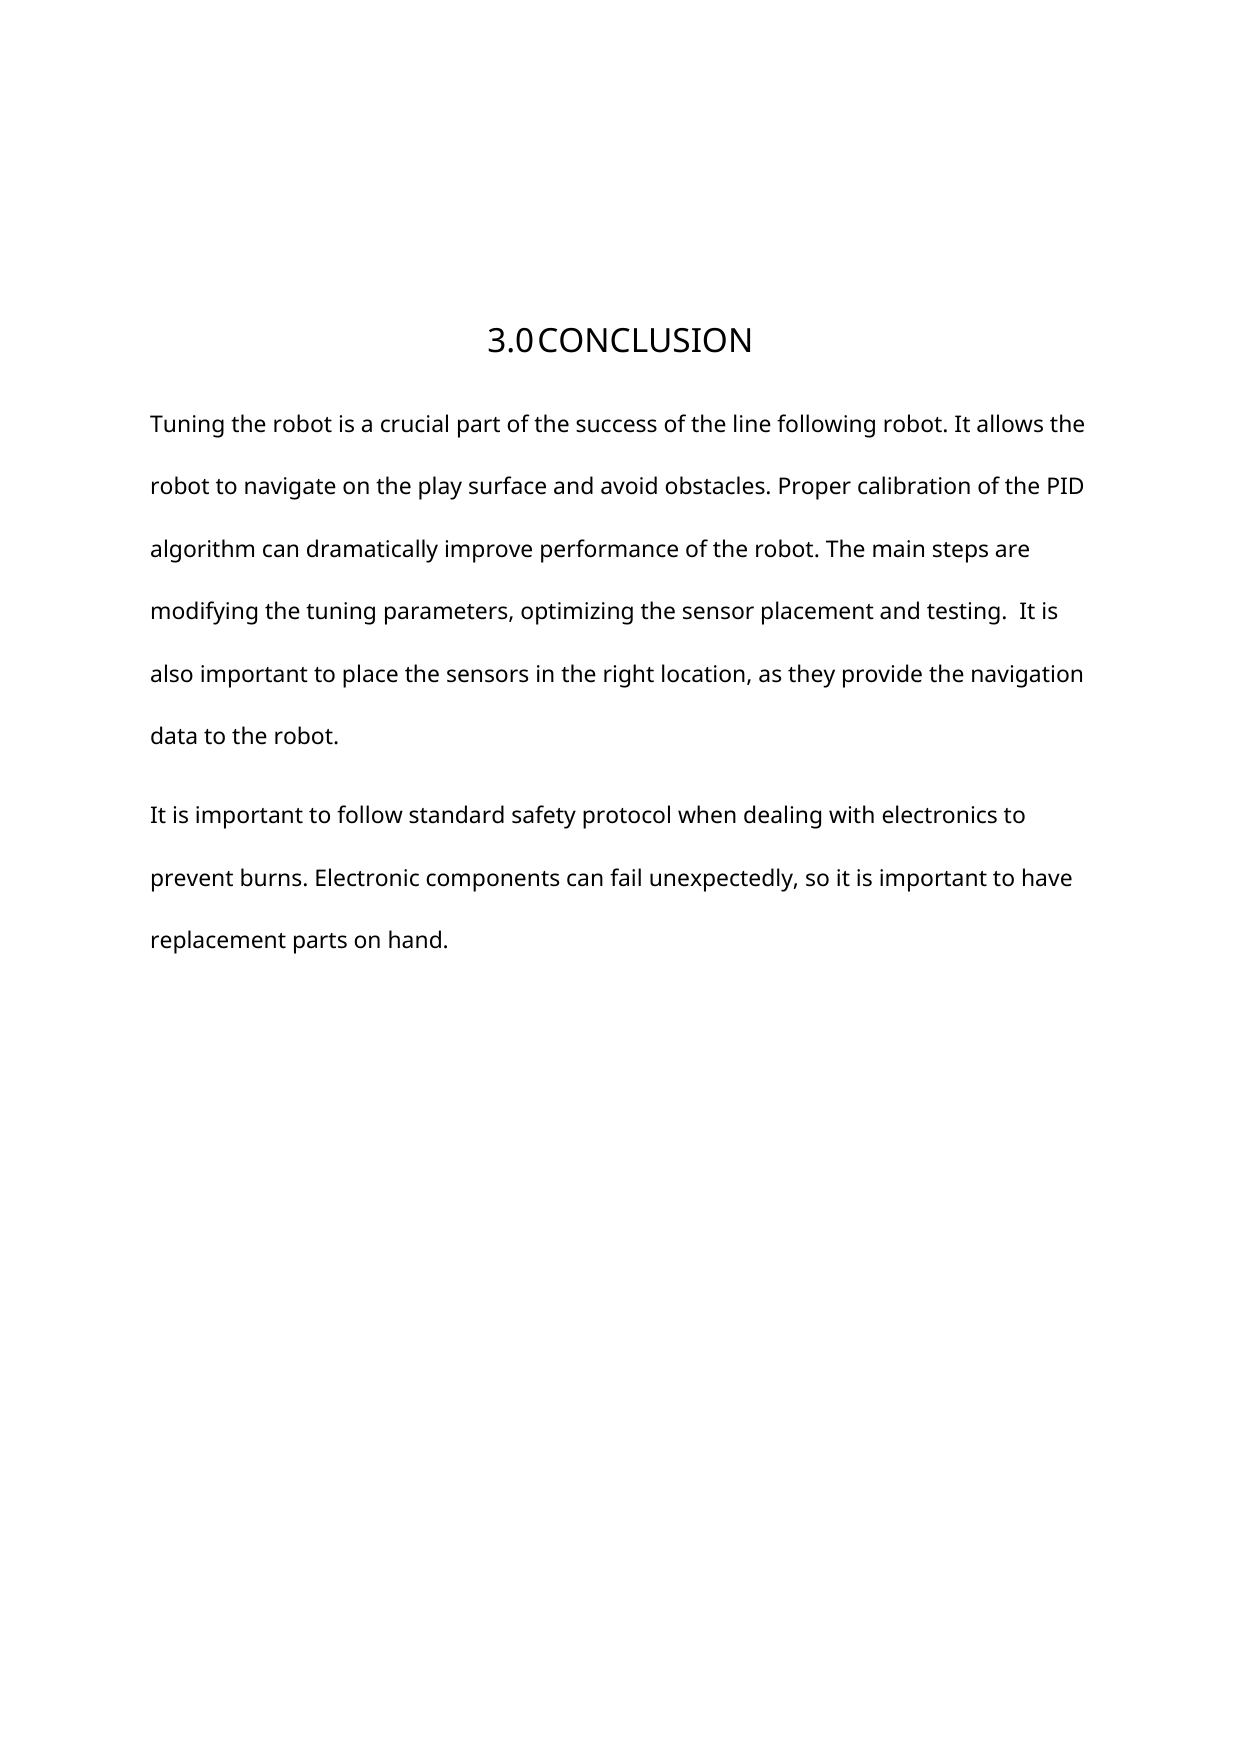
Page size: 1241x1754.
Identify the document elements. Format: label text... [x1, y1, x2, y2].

text It is important to follow standard safety protocol when dealing with electronics to prevent burns. Electronic components can fail unexpectedly, so it is important to have replacement parts on hand. [150, 799, 1090, 955]
subtitle CONCLUSION [150, 317, 1090, 362]
text Tuning the robot is a crucial part of the success of the line following robot. It allows the robot to navigate on the play surface and avoid obstacles. Proper calibration of the PID algorithm can dramatically improve performance of the robot. The main steps are modifying the tuning parameters, optimizing the sensor placement and testing. It is also important to place the sensors in the right location, as they provide the navigation data to the robot. [150, 407, 1090, 751]
